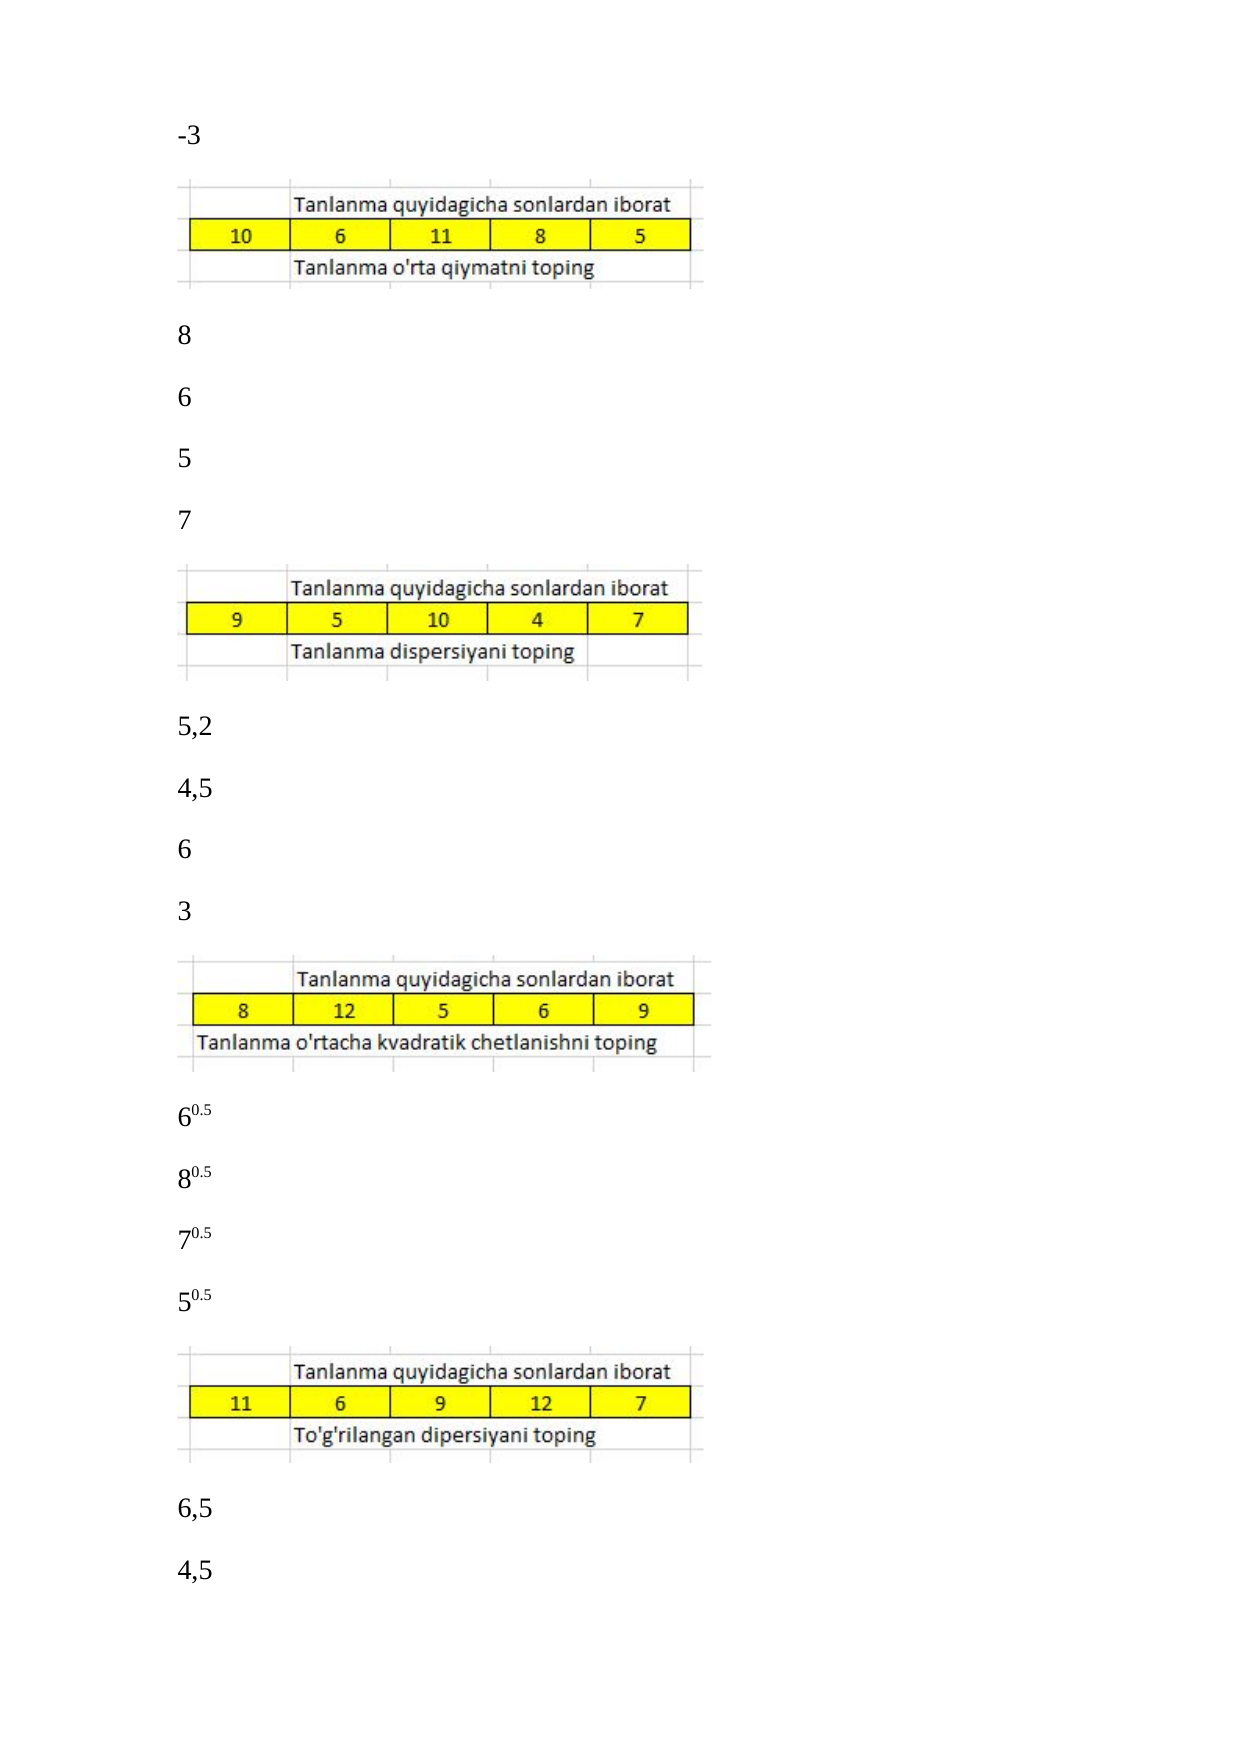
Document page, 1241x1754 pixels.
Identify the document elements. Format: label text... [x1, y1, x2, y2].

text 80.5 [177, 1162, 1152, 1194]
text 4,5 [177, 1553, 1152, 1585]
text 6 [177, 380, 1152, 412]
text 6,5 [177, 1491, 1152, 1524]
text 5 [177, 441, 1152, 474]
picture [177, 1346, 704, 1463]
text 8 [177, 318, 1152, 351]
text 50.5 [177, 1285, 1152, 1317]
picture [177, 955, 712, 1072]
text -3 [177, 118, 1152, 151]
picture [177, 564, 703, 681]
text 60.5 [177, 1100, 1152, 1133]
text 3 [177, 894, 1152, 926]
text 5,2 [177, 709, 1152, 742]
text 70.5 [177, 1223, 1152, 1256]
text 4,5 [177, 771, 1152, 803]
picture [177, 179, 704, 289]
text 6 [177, 832, 1152, 865]
text 7 [177, 503, 1152, 535]
